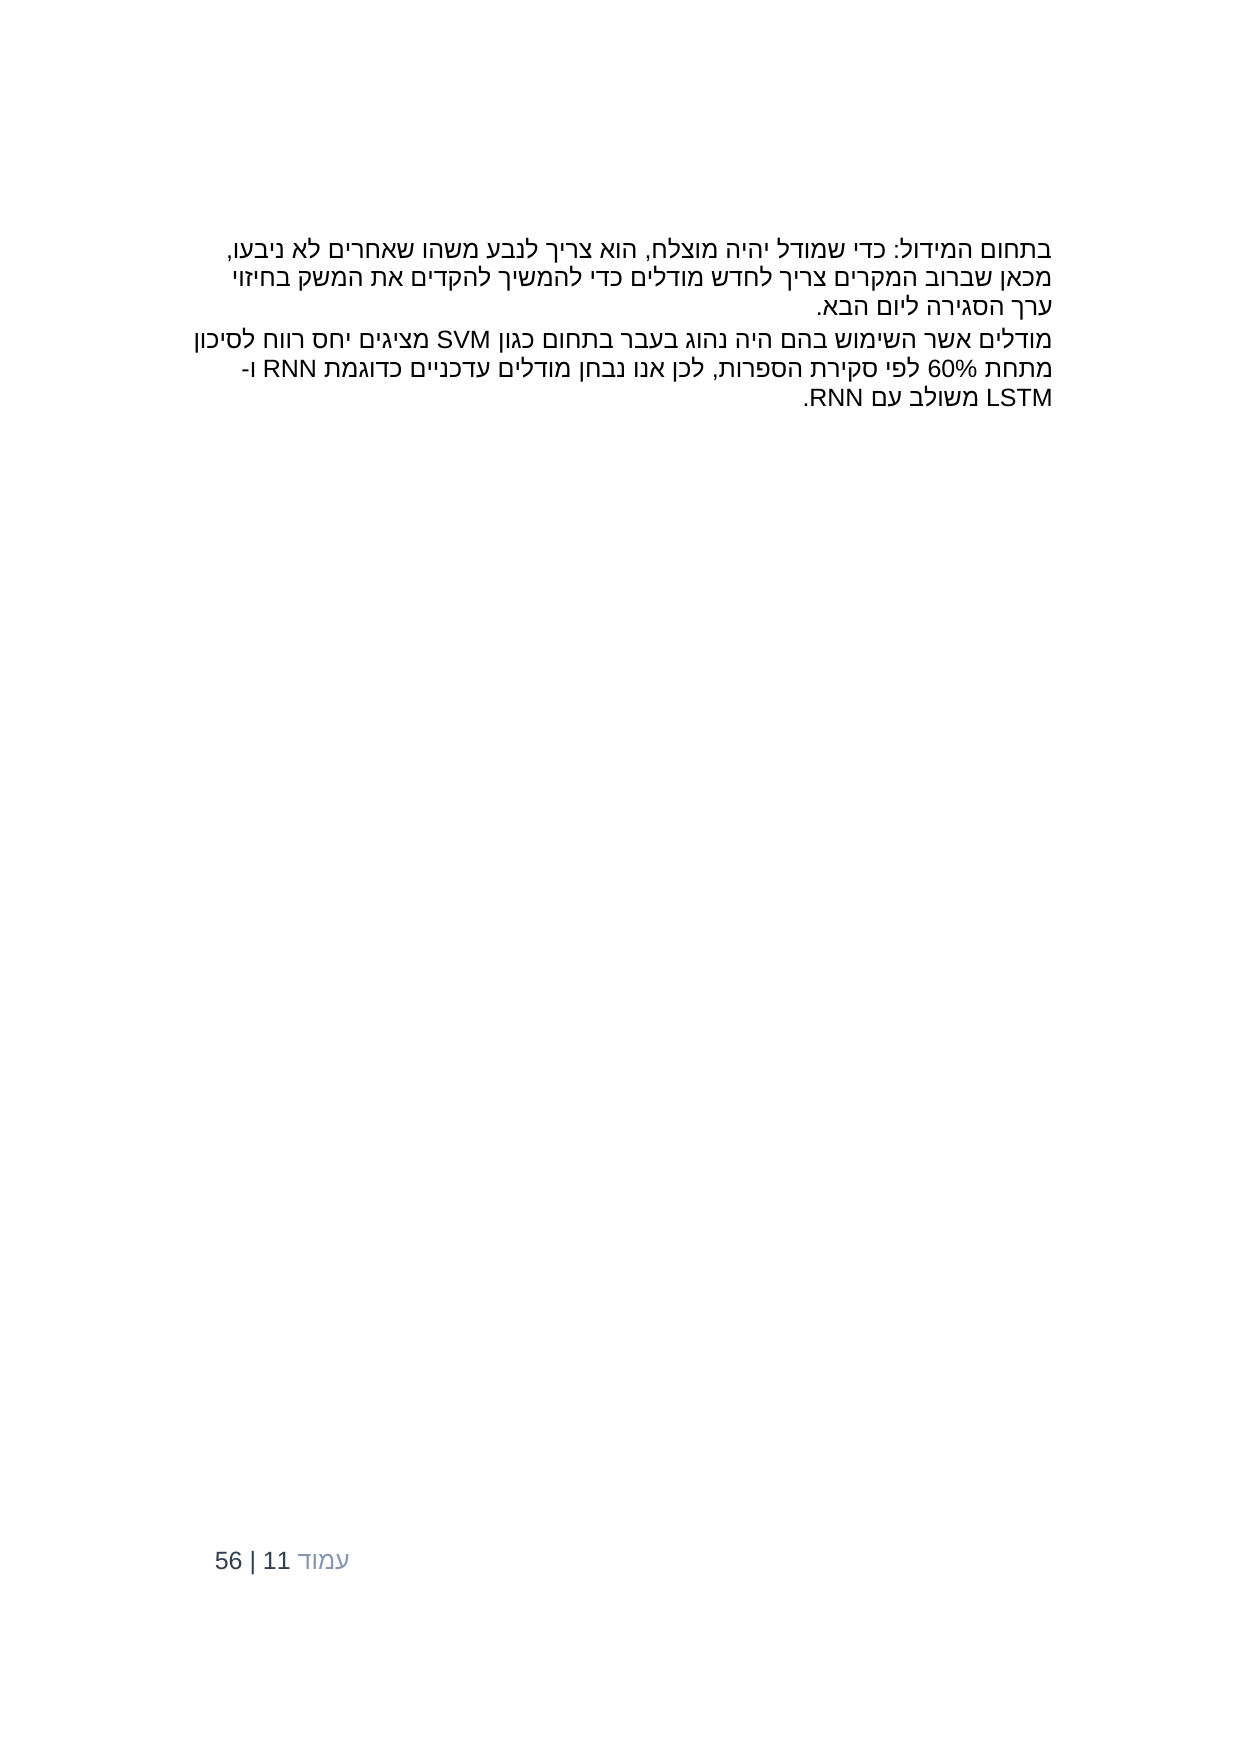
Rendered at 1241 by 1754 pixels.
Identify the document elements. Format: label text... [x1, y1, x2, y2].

text בתחום המידול: כדי שמודל יהיה מוצלח, הוא צריך לנבע משהו שאחרים לא ניבעו, מכאן שברוב המקרים צריך לחדש מודלים כדי להמשיך להקדים את המשק בחיזוי ערך הסגירה ליום הבא. [187, 235, 1053, 321]
text מודלים אשר השימוש בהם היה נהוג בעבר בתחום כגון SVM מציגים יחס רווח לסיכון מתחת 60% לפי סקירת הספרות, לכן אנו נבחן מודלים עדכניים כדוגמת RNN ו- LSTM משולב עם RNN. [187, 325, 1053, 411]
